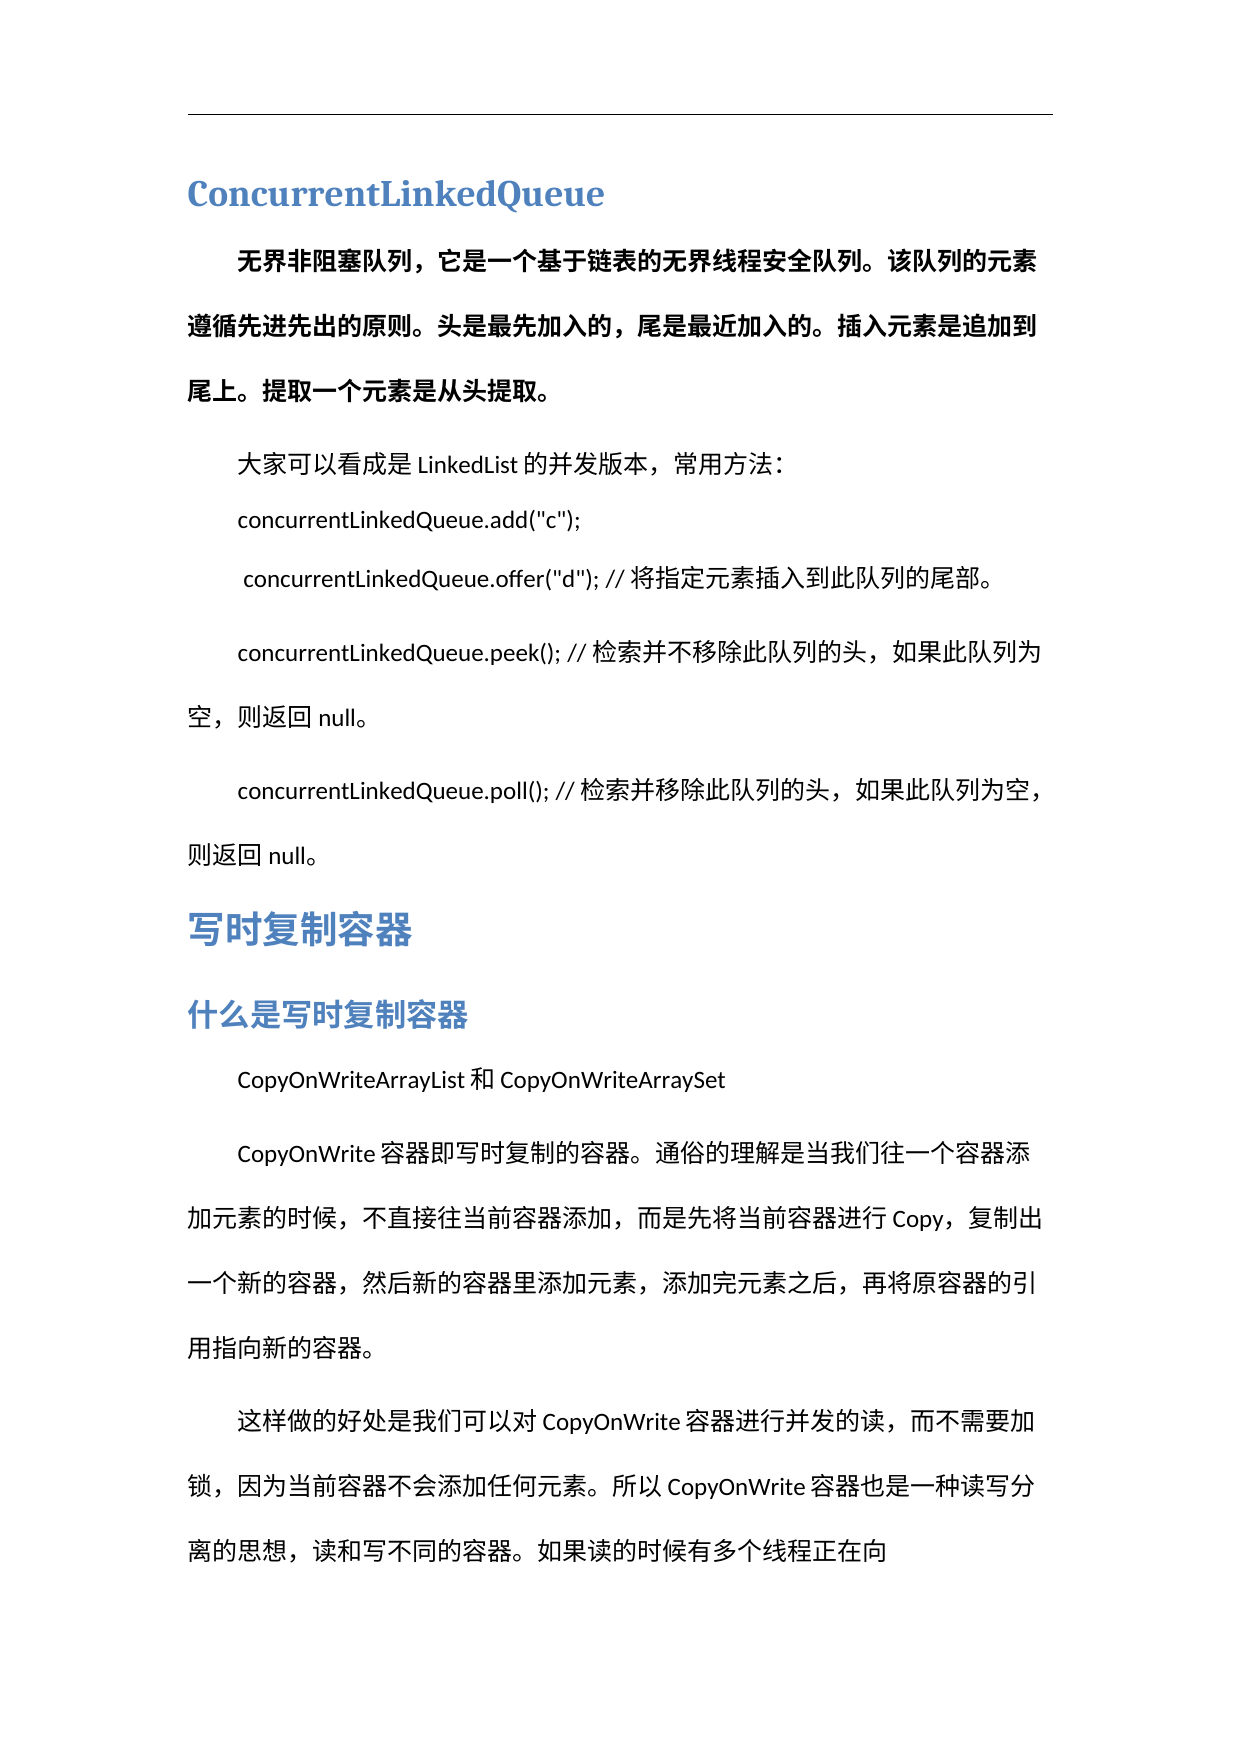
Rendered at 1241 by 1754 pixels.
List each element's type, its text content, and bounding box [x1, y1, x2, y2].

text CopyOnWriteArrayList和CopyOnWriteArraySet [187, 1045, 1053, 1110]
subtitle ConcurrentLinkedQueue [187, 162, 1053, 227]
subtitle 什么是写时复制容器 [187, 980, 1053, 1045]
text concurrentLinkedQueue.poll(); // 检索并移除此队列的头，如果此队列为空，则返回 null。 [187, 756, 1053, 886]
text 大家可以看成是LinkedList的并发版本，常用方法： [187, 430, 1053, 495]
text 无界非阻塞队列，它是一个基于链表的无界线程安全队列。该队列的元素遵循先进先出的原则。头是最先加入的，尾是最近加入的。插入元素是追加到尾上。提取一个元素是从头提取。 [187, 227, 1053, 422]
text concurrentLinkedQueue.add("c"); [187, 504, 1053, 536]
text concurrentLinkedQueue.offer("d"); // 将指定元素插入到此队列的尾部。 [187, 544, 1053, 609]
text concurrentLinkedQueue.peek(); // 检索并不移除此队列的头，如果此队列为空，则返回 null。 [187, 618, 1053, 748]
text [187, 1387, 1053, 1582]
text CopyOnWrite容器即写时复制的容器。通俗的理解是当我们往一个容器添加元素的时候，不直接往当前容器添加，而是先将当前容器进行Copy，复制出一个新的容器，然后新的容器里添加元素，添加完元素之后，再将原容器的引用指向新的容器。 [187, 1119, 1053, 1379]
subtitle 写时复制容器 [187, 894, 1053, 959]
